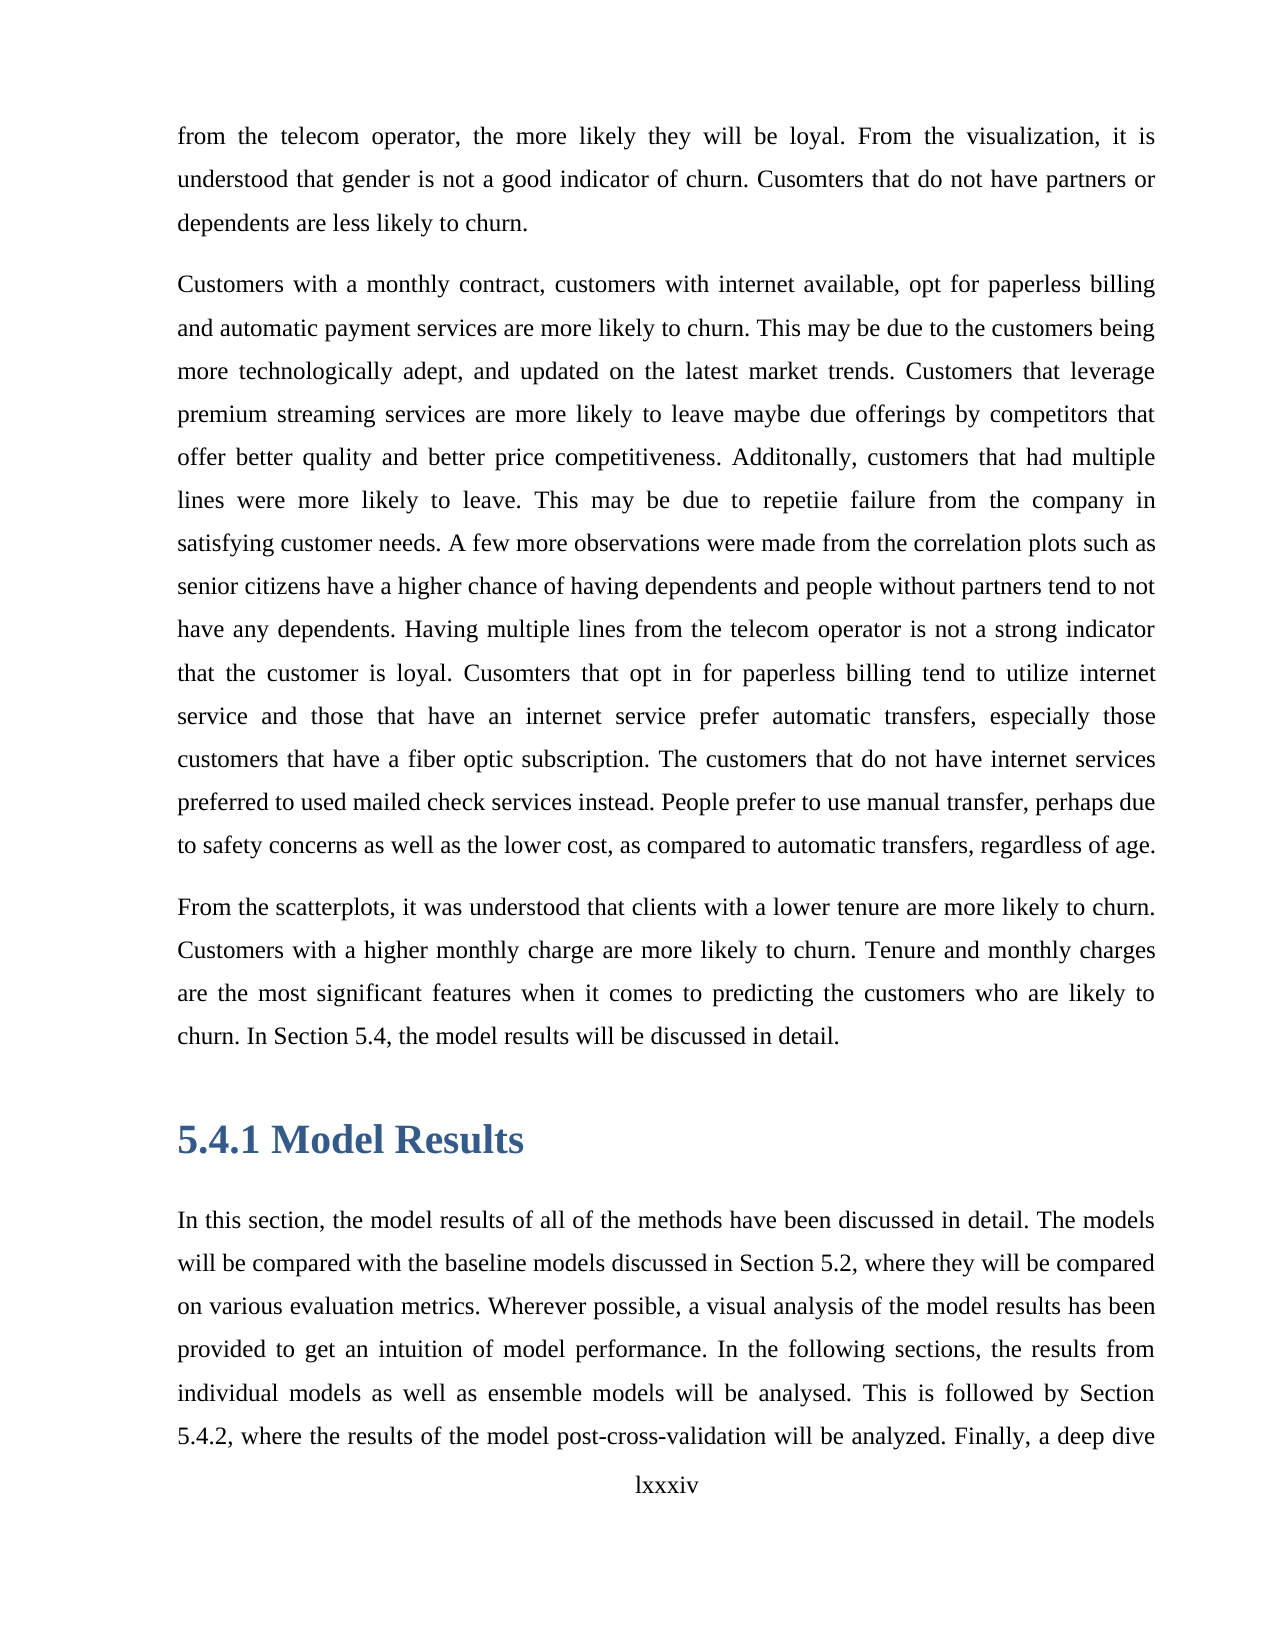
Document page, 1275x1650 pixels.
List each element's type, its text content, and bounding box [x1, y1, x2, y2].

text From the scatterplots, it was understood that clients with a lower tenure are more likely to churn. Customers with a higher monthly charge are more likely to churn. Tenure and monthly charges are the most significant features when it comes to predicting the customers who are likely to churn. In Section 5.4, the model results will be discussed in detail. [177, 892, 1156, 1050]
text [177, 121, 1156, 236]
text Customers with a monthly contract, customers with internet available, opt for paperless billing and automatic payment services are more likely to churn. This may be due to the customers being more technologically adept, and updated on the latest market trends. Customers that leverage premium streaming services are more likely to leave maybe due offerings by competitors that offer better quality and better price competitiveness. Additonally, customers that had multiple lines were more likely to leave. This may be due to repetiie failure from the company in satisfying customer needs. A few more observations were made from the correlation plots such as senior citizens have a higher chance of having dependents and people without partners tend to not have any dependents. Having multiple lines from the telecom operator is not a strong indicator that the customer is loyal. Cusomters that opt in for paperless billing tend to utilize internet service and those that have an internet service prefer automatic transfers, especially those customers that have a fiber optic subscription. The customers that do not have internet services preferred to used mailed check services instead. People prefer to use manual transfer, perhaps due to safety concerns as well as the lower cost, as compared to automatic transfers, regardless of age. [177, 269, 1156, 859]
subtitle 5.4.1 Model Results [177, 1114, 1156, 1162]
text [177, 1205, 1156, 1449]
